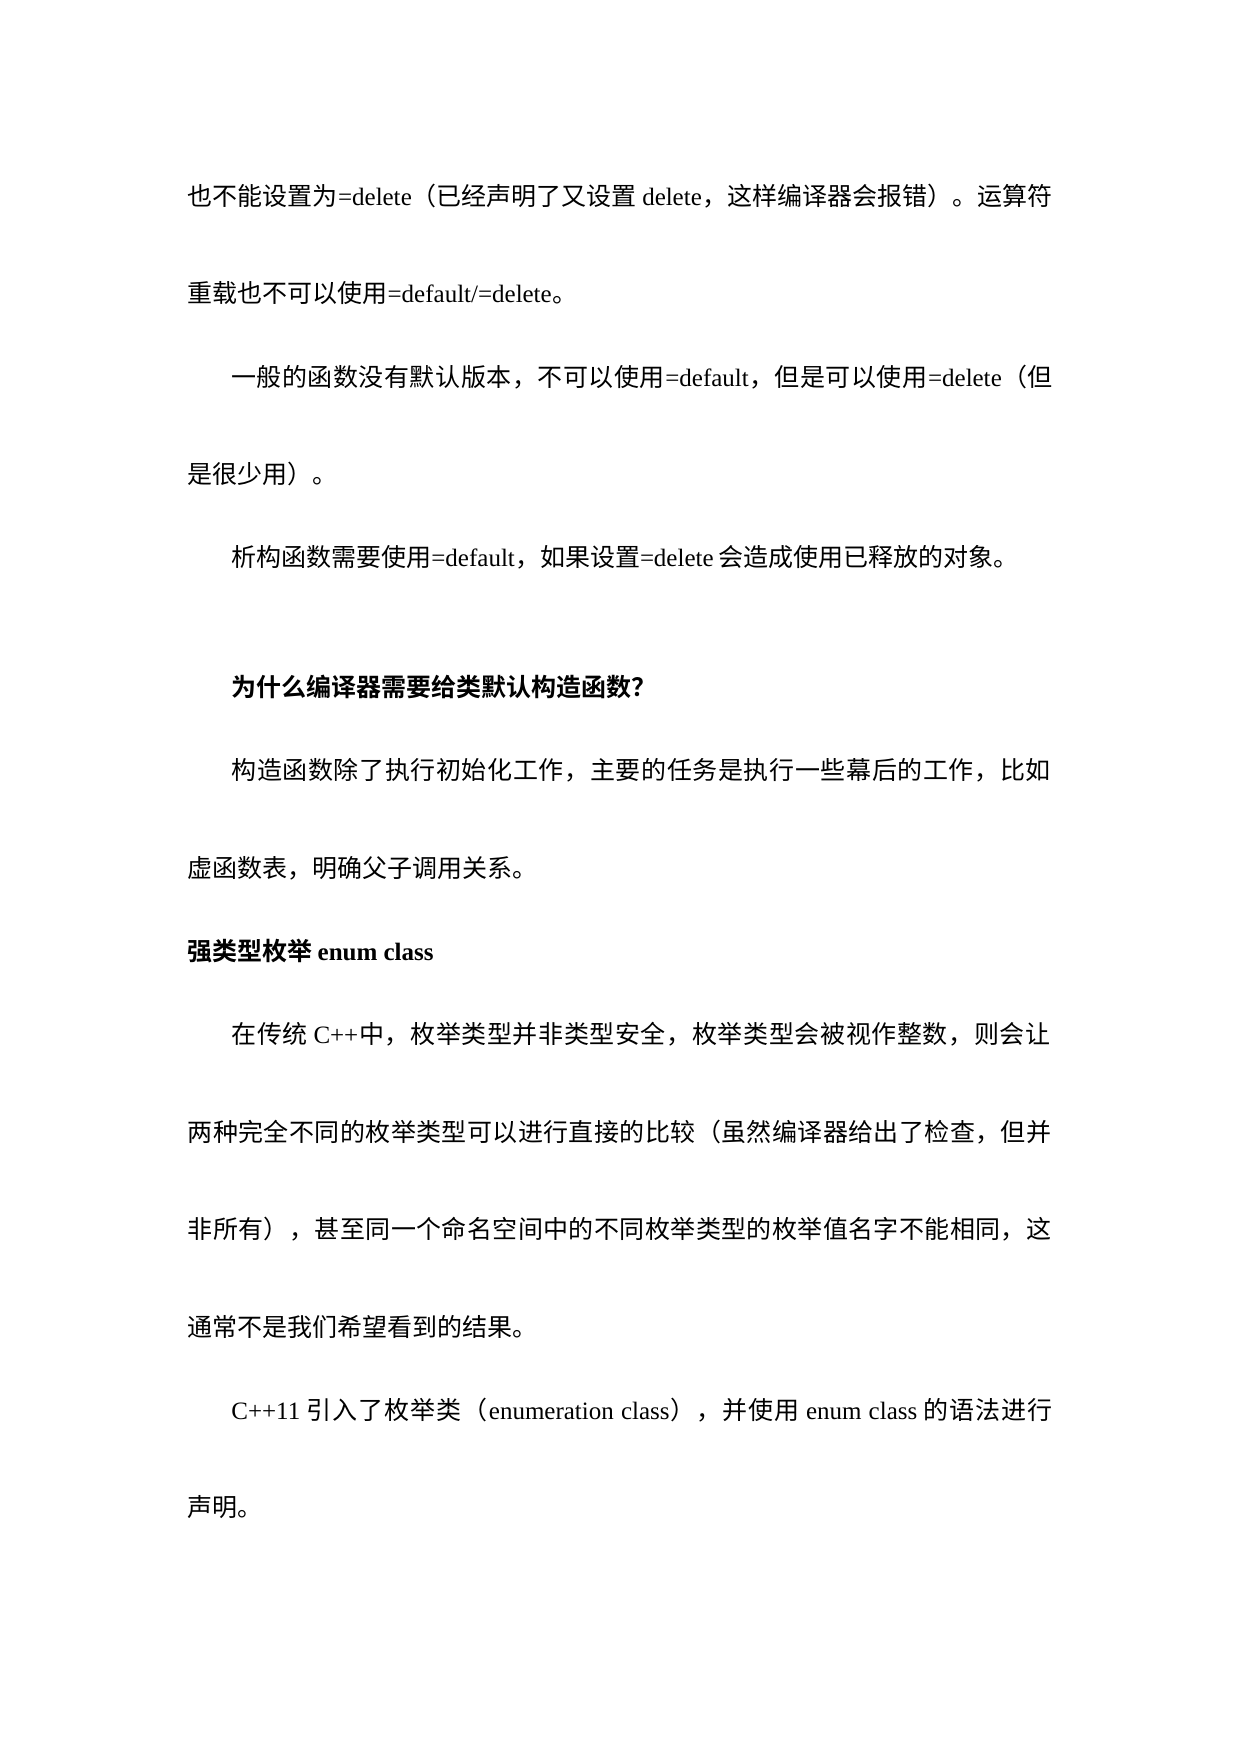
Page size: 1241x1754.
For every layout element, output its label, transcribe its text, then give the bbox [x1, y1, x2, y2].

subtitle 强类型枚举enum class [187, 917, 1053, 982]
text 在传统C++中，枚举类型并非类型安全，枚举类型会被视作整数，则会让两种完全不同的枚举类型可以进行直接的比较（虽然编译器给出了检查，但并非所有），甚至同一个命名空间中的不同枚举类型的枚举值名字不能相同，这通常不是我们希望看到的结果。 [187, 1000, 1053, 1358]
text 一般的函数没有默认版本，不可以使用=default，但是可以使用=delete（但是很少用）。 [187, 343, 1053, 505]
text 构造函数除了执行初始化工作，主要的任务是执行一些幕后的工作，比如虚函数表，明确父子调用关系。 [187, 736, 1053, 899]
text C++11引入了枚举类（enumeration class），并使用enum class的语法进行声明。 [187, 1376, 1053, 1538]
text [187, 162, 1053, 324]
text 析构函数需要使用=default，如果设置=delete会造成使用已释放的对象。 [187, 523, 1053, 588]
text 为什么编译器需要给类默认构造函数？ [187, 653, 1053, 718]
